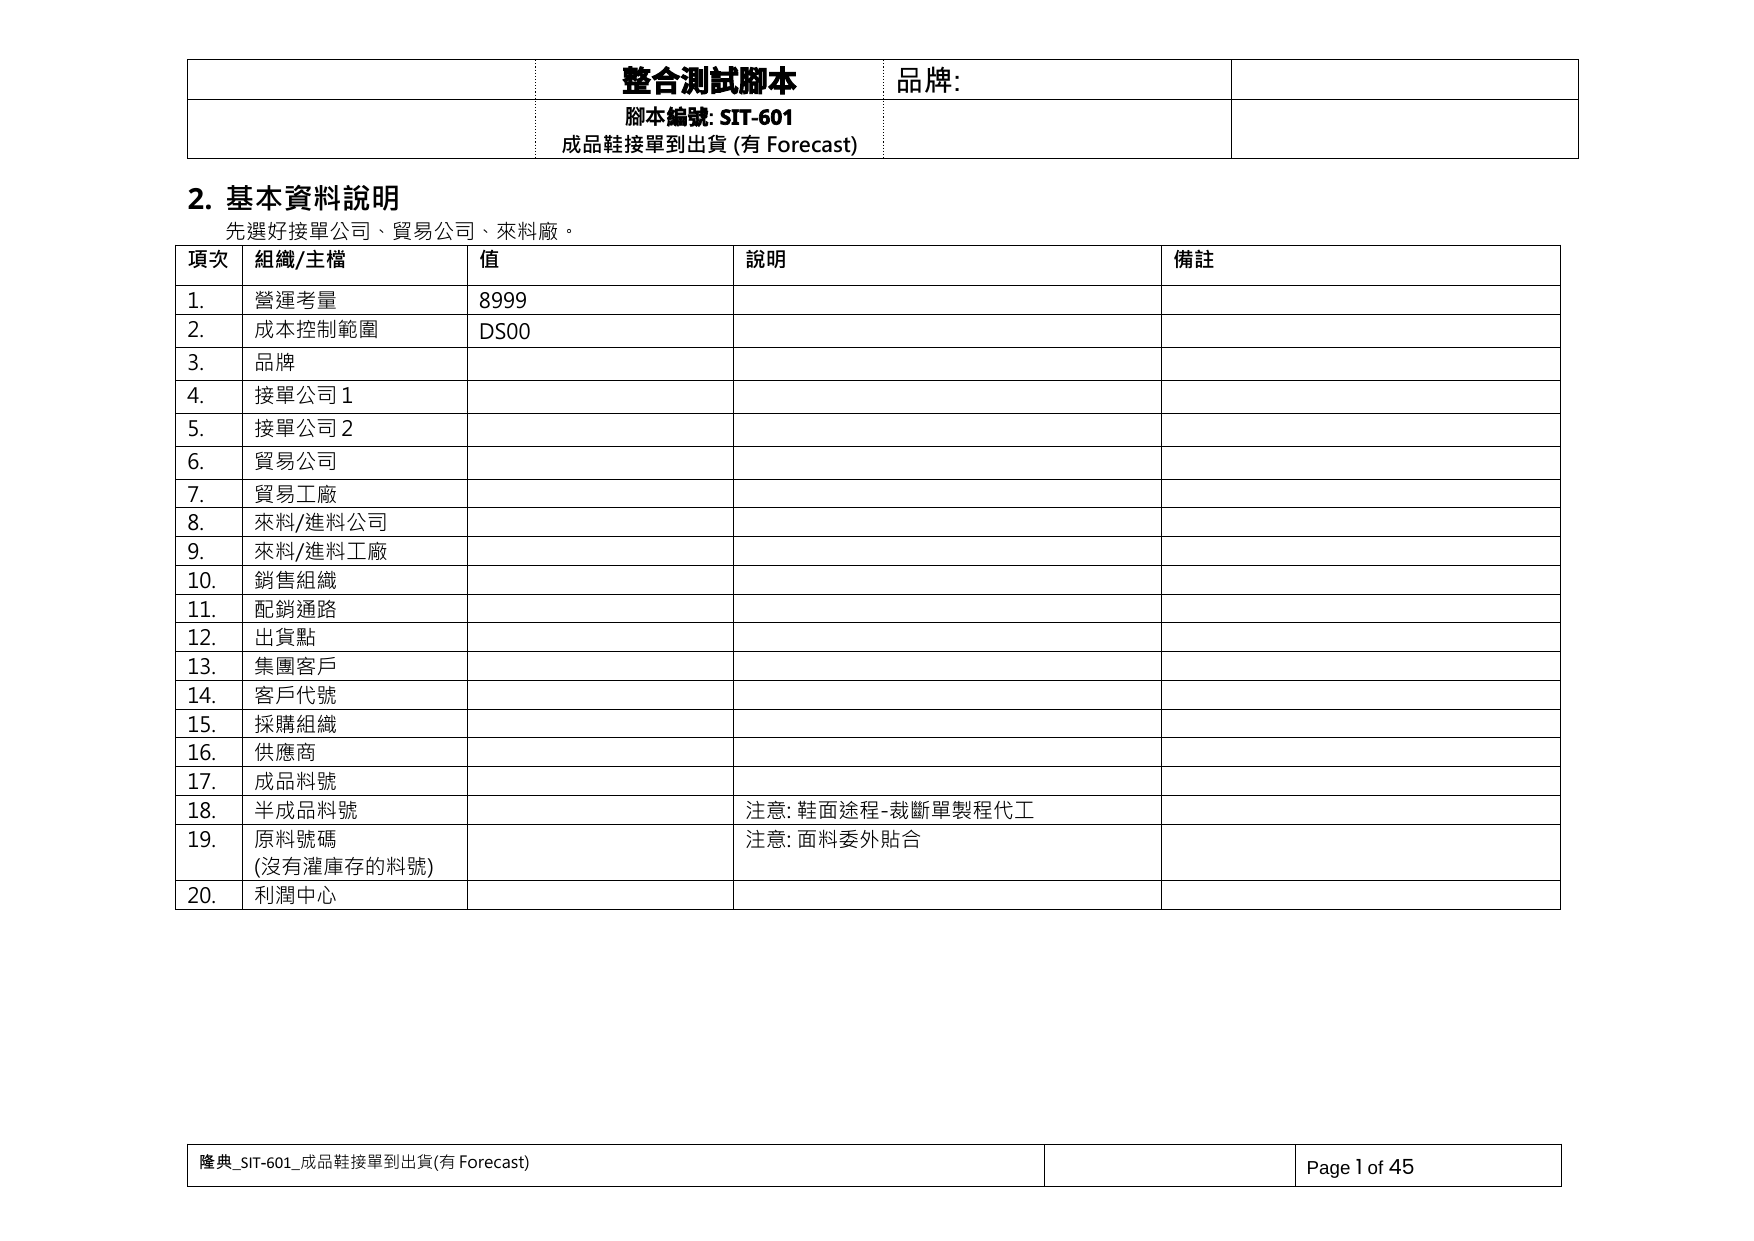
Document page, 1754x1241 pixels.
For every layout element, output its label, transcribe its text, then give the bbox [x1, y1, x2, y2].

table_cell 供應商 [243, 738, 467, 766]
table_cell [734, 480, 1161, 507]
table_cell [1162, 381, 1560, 413]
table_cell 貿易公司 [243, 447, 467, 478]
table_cell [176, 414, 242, 446]
table_cell [734, 381, 1161, 413]
table_cell [468, 566, 733, 593]
table_cell [176, 508, 242, 536]
table_cell 半成品料號 [243, 796, 467, 823]
table_cell [176, 537, 242, 565]
table_cell [468, 652, 733, 680]
table_cell 成本控制範圍 [243, 315, 467, 347]
table_cell [176, 710, 242, 737]
table_header 備註 [1162, 246, 1560, 285]
table_cell [1162, 447, 1560, 478]
table_cell 客戶代號 [243, 681, 467, 708]
table_cell [176, 315, 242, 347]
table_cell [734, 710, 1161, 737]
table_cell DS00 [468, 315, 733, 347]
table_cell [734, 652, 1161, 680]
table_cell 配銷通路 [243, 595, 467, 622]
table_cell [468, 381, 733, 413]
table_cell [176, 881, 242, 909]
table_header 組織/主檔 [243, 246, 467, 285]
text 先選好接單公司、貿易公司、來料廠。 [225, 217, 1566, 244]
table_cell [468, 767, 733, 795]
table_cell [734, 566, 1161, 593]
table_cell [468, 681, 733, 708]
table_cell [176, 480, 242, 507]
table_cell [176, 796, 242, 823]
table_cell [734, 286, 1161, 314]
table_cell [734, 681, 1161, 708]
table_cell 接單公司2 [243, 414, 467, 446]
table_cell 採購組織 [243, 710, 467, 737]
table_cell [734, 348, 1161, 380]
table_cell 集團客戶 [243, 652, 467, 680]
table_cell [734, 447, 1161, 478]
table_cell [468, 710, 733, 737]
table_cell [734, 315, 1161, 347]
table_cell 來料/進料工廠 [243, 537, 467, 565]
table_cell [176, 348, 242, 380]
table_header 項次 [176, 246, 242, 285]
table_cell [1162, 595, 1560, 622]
table_cell [468, 595, 733, 622]
table_cell [1162, 738, 1560, 766]
table_cell 8999 [468, 286, 733, 314]
table_cell [1162, 480, 1560, 507]
table_cell [176, 447, 242, 478]
table_cell [468, 414, 733, 446]
table_cell [176, 738, 242, 766]
table_cell 原料號碼 (沒有灌庫存的料號) [243, 825, 467, 880]
table_cell 貿易工廠 [243, 480, 467, 507]
table_cell [176, 825, 242, 880]
table_cell [734, 738, 1161, 766]
table_cell [734, 537, 1161, 565]
table_cell [1162, 710, 1560, 737]
table_cell [468, 348, 733, 380]
table_cell [1162, 681, 1560, 708]
table_cell [1162, 652, 1560, 680]
table_cell [734, 881, 1161, 909]
table_header 說明 [734, 246, 1161, 285]
table_header 值 [468, 246, 733, 285]
table_cell [1162, 508, 1560, 536]
table_cell [1162, 623, 1560, 651]
table_cell [734, 414, 1161, 446]
table_cell [1162, 767, 1560, 795]
table_cell 品牌 [243, 348, 467, 380]
table_cell [1162, 537, 1560, 565]
table_cell [176, 681, 242, 708]
table_cell [734, 595, 1161, 622]
list 基本資料說明 [187, 178, 1566, 217]
table_cell [734, 767, 1161, 795]
table_cell [468, 623, 733, 651]
table_cell [176, 623, 242, 651]
table_cell 注意: 面料委外貼合 [734, 825, 1161, 880]
table_cell [176, 286, 242, 314]
table_cell [176, 767, 242, 795]
table_cell [734, 508, 1161, 536]
table_cell [468, 447, 733, 478]
table_cell [1162, 881, 1560, 909]
table_cell [1162, 566, 1560, 593]
table_cell [468, 796, 733, 823]
table_cell [468, 738, 733, 766]
table_cell 注意: 鞋面途程-裁斷單製程代工 [734, 796, 1161, 823]
table_cell [1162, 825, 1560, 880]
table_cell [1162, 796, 1560, 823]
table_cell 利潤中心 [243, 881, 467, 909]
table_cell [1162, 348, 1560, 380]
table_cell [176, 566, 242, 593]
table_cell 出貨點 [243, 623, 467, 651]
table_cell 銷售組織 [243, 566, 467, 593]
table_cell 來料/進料公司 [243, 508, 467, 536]
table_cell 接單公司1 [243, 381, 467, 413]
table_cell [176, 652, 242, 680]
table_cell [1162, 286, 1560, 314]
table_cell [1162, 414, 1560, 446]
table_cell [176, 595, 242, 622]
table_cell [176, 381, 242, 413]
table_cell [734, 623, 1161, 651]
table_cell [468, 480, 733, 507]
table_cell [468, 825, 733, 880]
table_cell [468, 881, 733, 909]
table_cell 成品料號 [243, 767, 467, 795]
table_cell [1162, 315, 1560, 347]
table_cell 營運考量 [243, 286, 467, 314]
table_cell [468, 537, 733, 565]
table_cell [468, 508, 733, 536]
